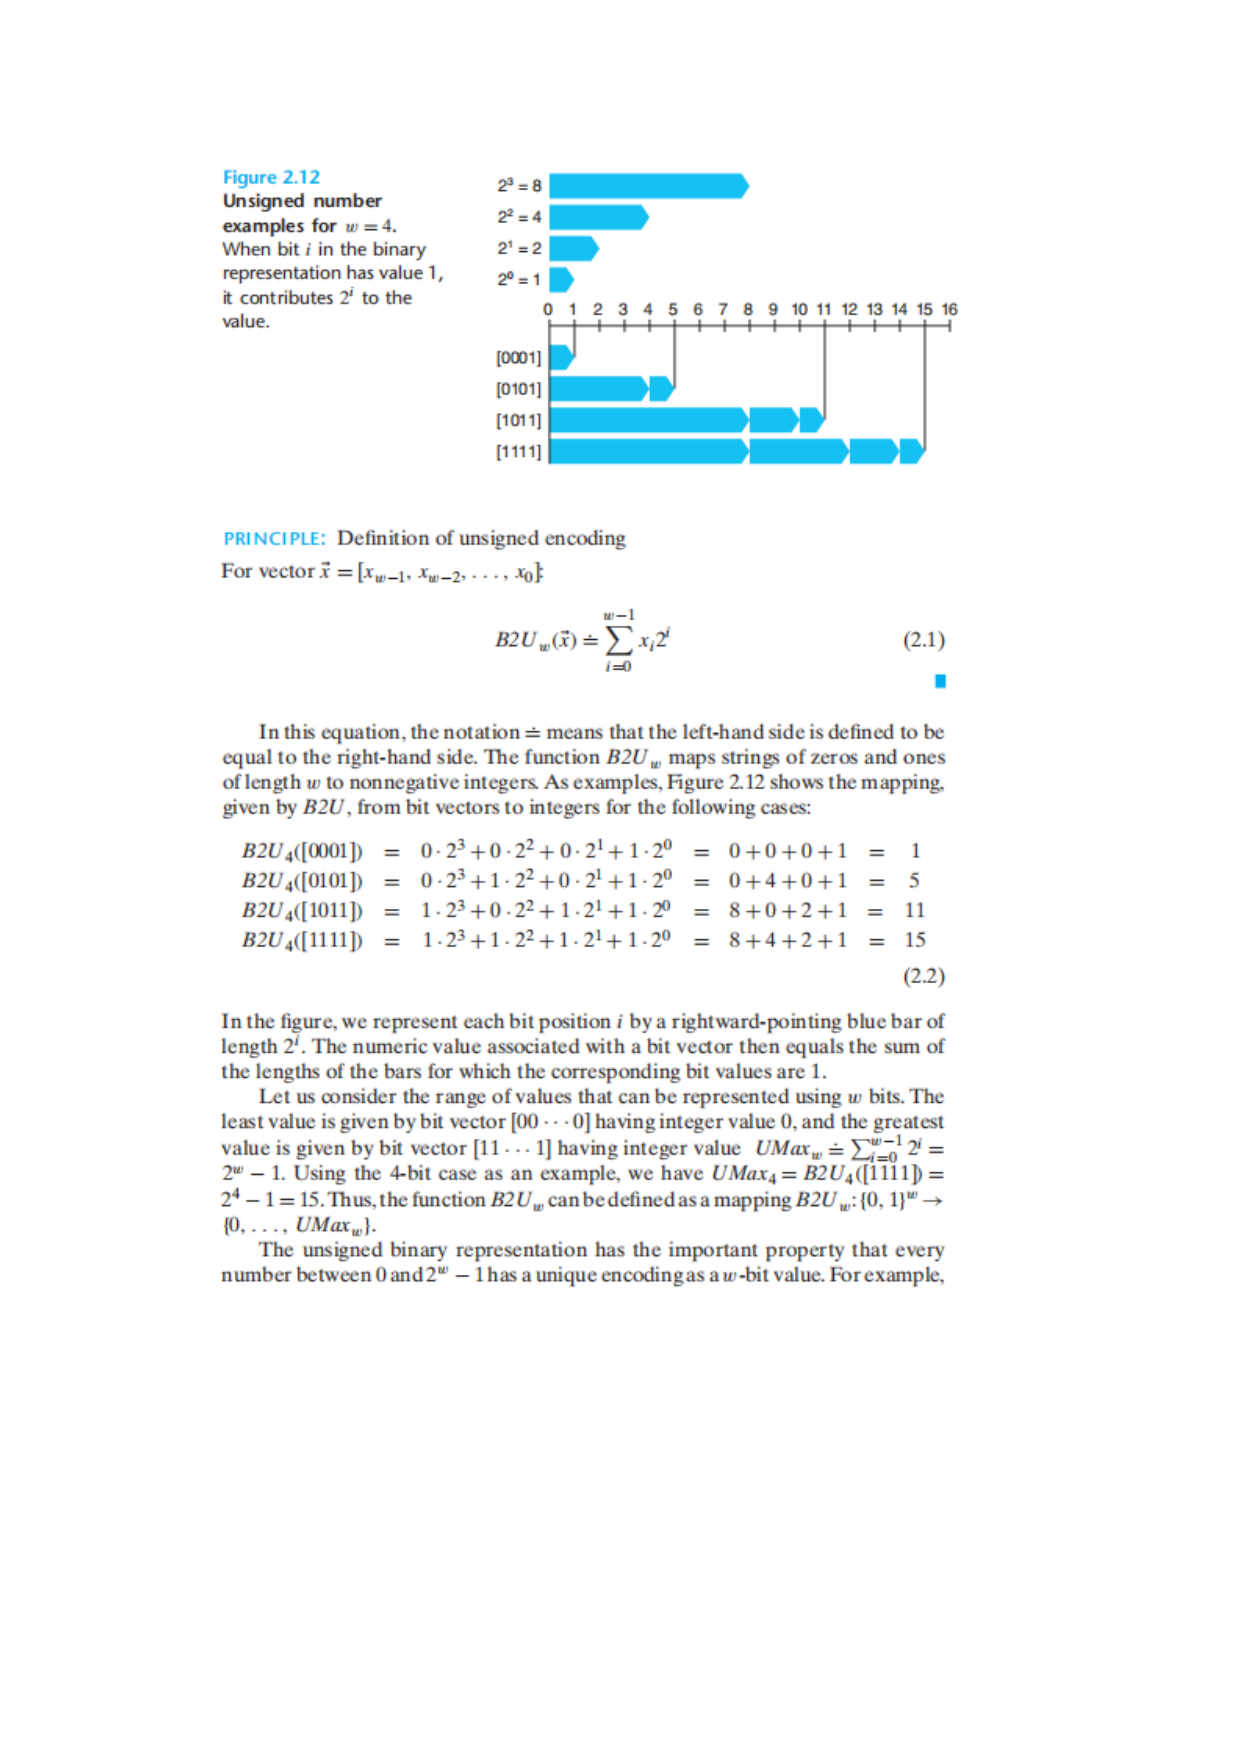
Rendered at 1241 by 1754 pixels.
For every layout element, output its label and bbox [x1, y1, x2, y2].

picture [187, 151, 1052, 1324]
